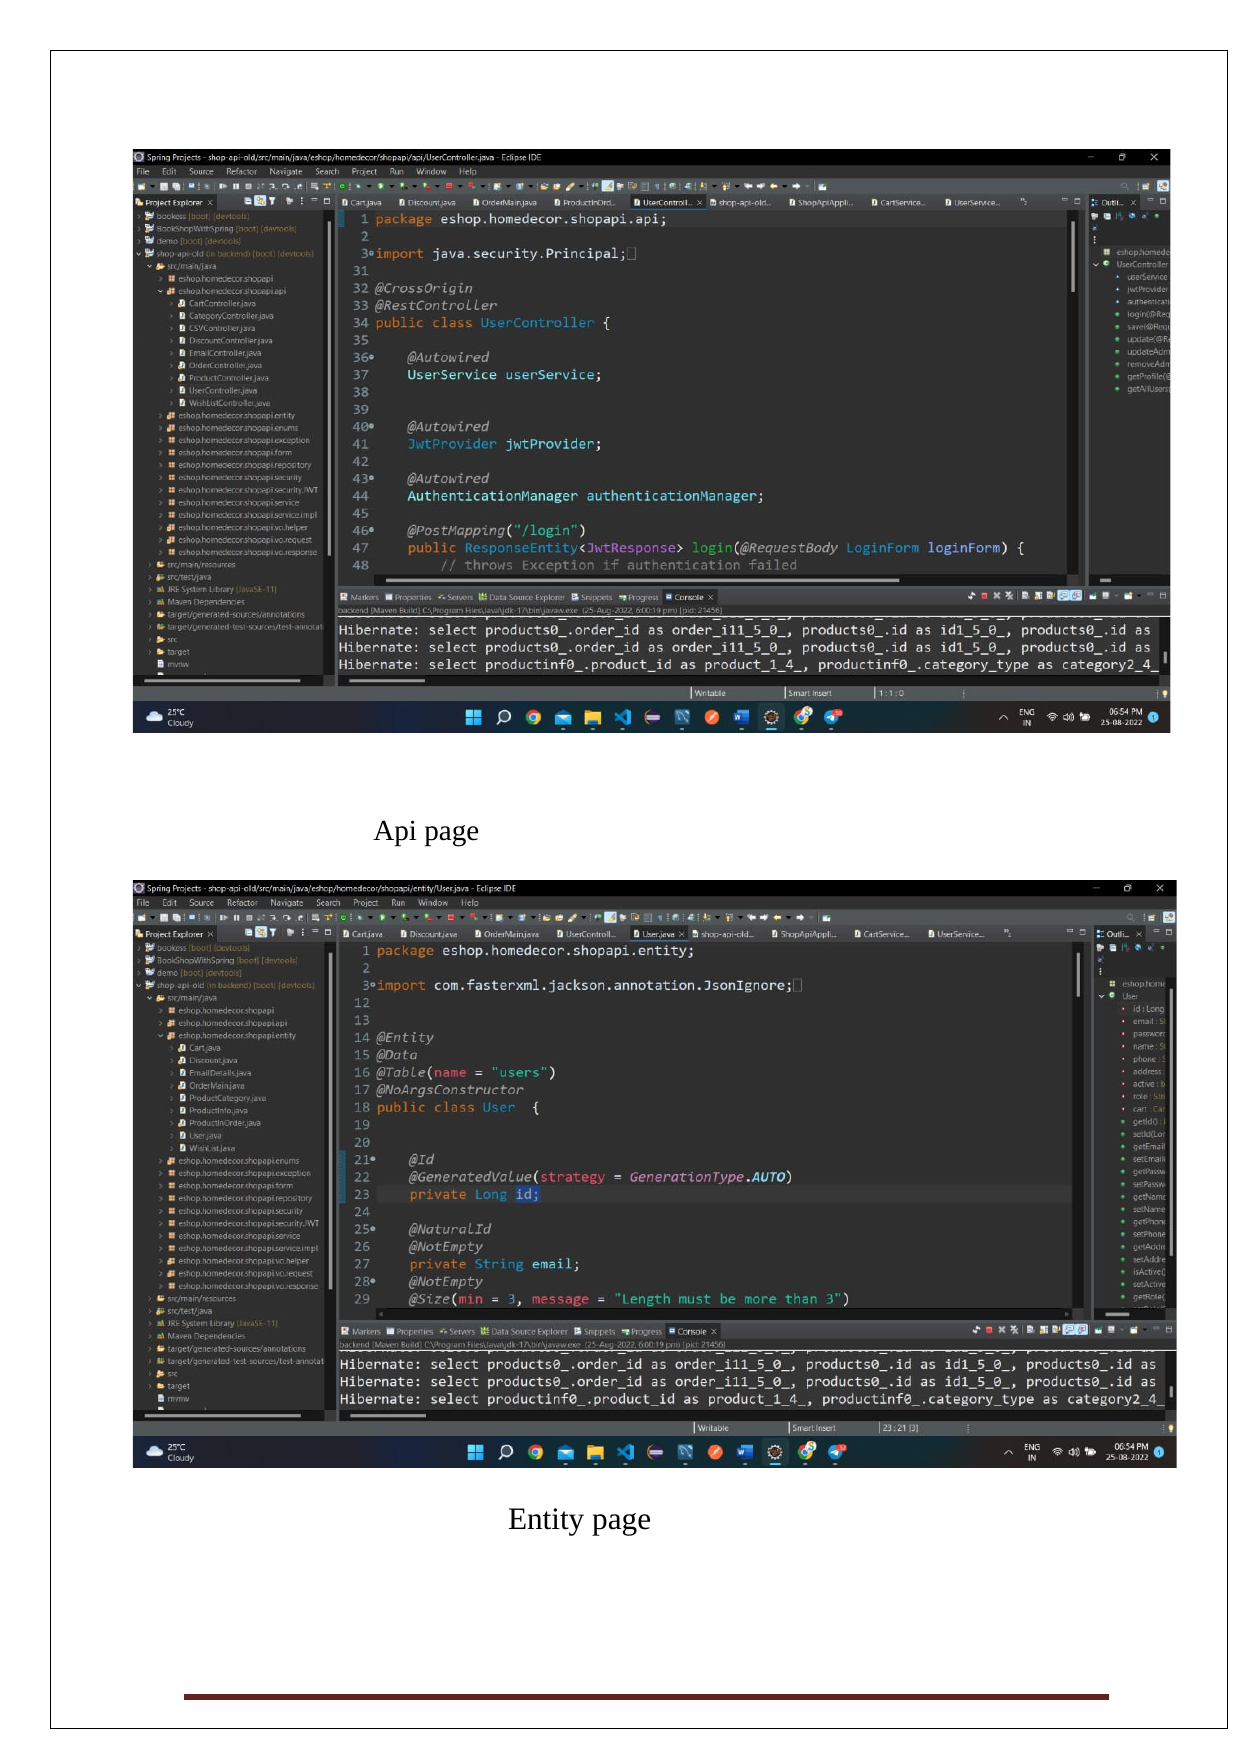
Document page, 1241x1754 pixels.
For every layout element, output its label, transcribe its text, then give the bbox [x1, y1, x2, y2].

text Entity page [152, 1500, 1227, 1536]
picture [132, 149, 1171, 733]
text Api page [133, 813, 1227, 847]
picture [132, 880, 1177, 1468]
